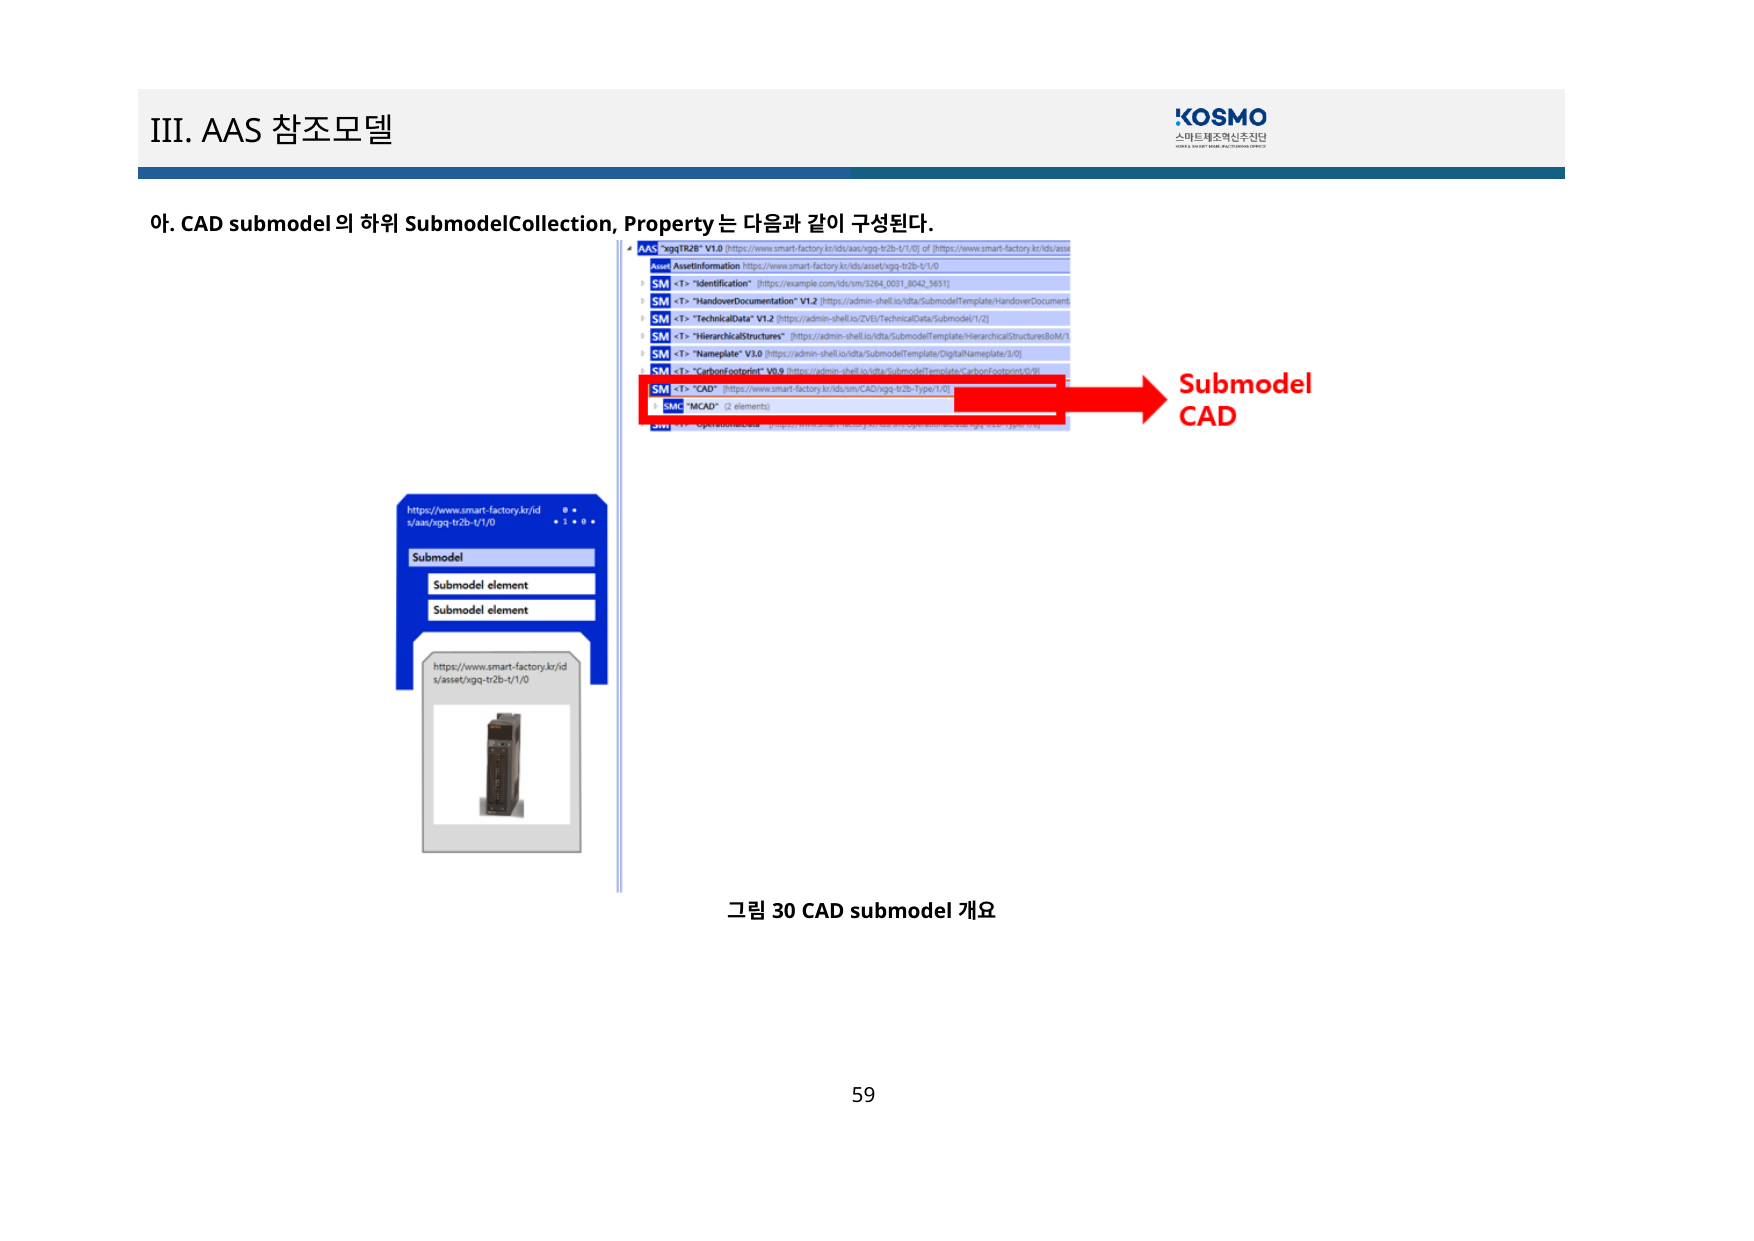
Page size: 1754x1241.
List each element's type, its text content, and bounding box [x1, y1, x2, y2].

picture [380, 240, 1344, 895]
text 아. CAD submodel의 하위 SubmodelCollection, Property는 다음과 같이 구성된다. [150, 207, 1577, 238]
picture [1175, 108, 1267, 148]
